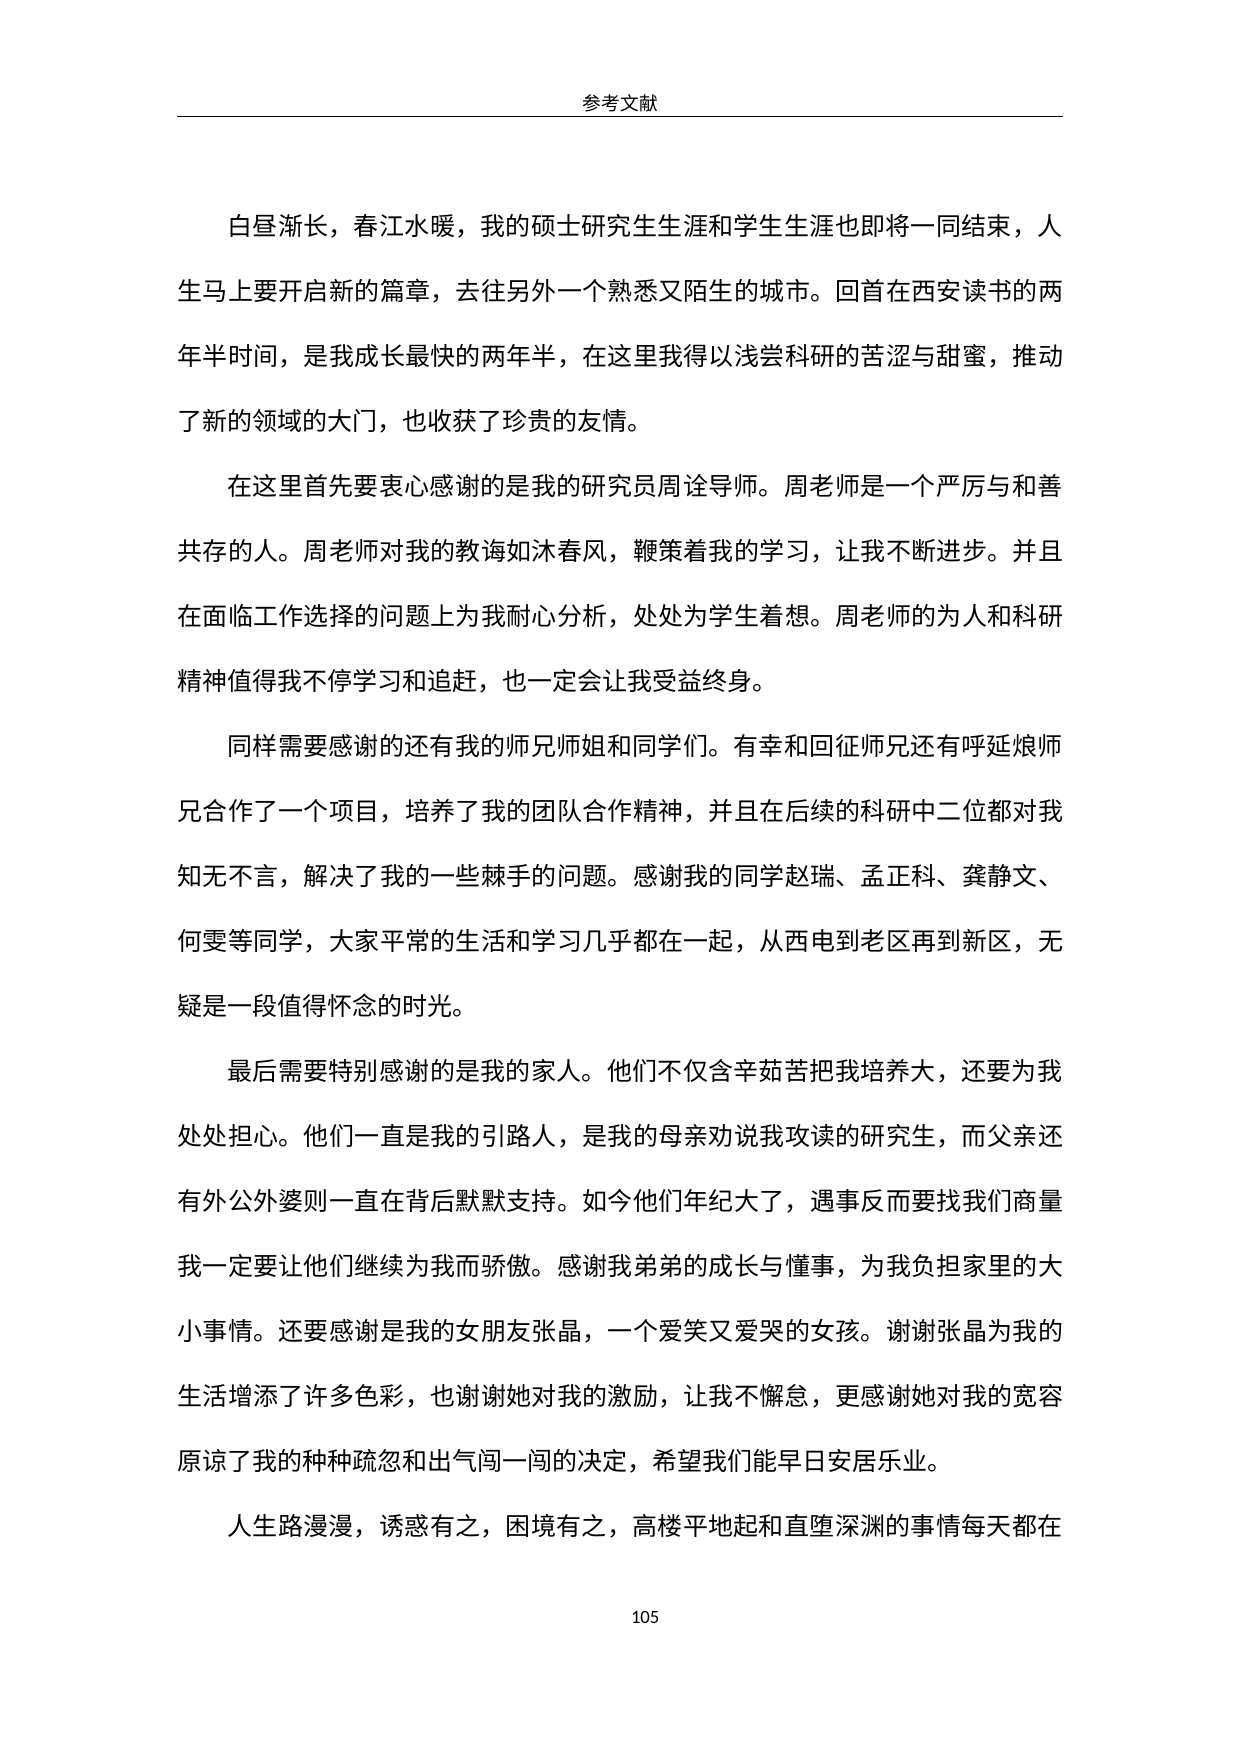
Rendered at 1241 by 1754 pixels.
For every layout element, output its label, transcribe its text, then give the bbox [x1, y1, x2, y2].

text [177, 1492, 1063, 1557]
text 最后需要特别感谢的是我的家人。他们不仅含辛茹苦把我培养大，还要为我处处担心。他们一直是我的引路人，是我的母亲劝说我攻读的研究生，而父亲还有外公外婆则一直在背后默默支持。如今他们年纪大了，遇事反而要找我们商量，我一定要让他们继续为我而骄傲。感谢我弟弟的成长与懂事，为我负担家里的大小事情。还要感谢是我的女朋友张晶，一个爱笑又爱哭的女孩。谢谢张晶为我的生活增添了许多色彩，也谢谢她对我的激励，让我不懈怠，更感谢她对我的宽容，原谅了我的种种疏忽和出气闯一闯的决定，希望我们能早日安居乐业。 [177, 1037, 1063, 1492]
text 同样需要感谢的还有我的师兄师姐和同学们。有幸和回征师兄还有呼延烺师兄合作了一个项目，培养了我的团队合作精神，并且在后续的科研中二位都对我知无不言，解决了我的一些棘手的问题。感谢我的同学赵瑞、孟正科、龚静文、何雯等同学，大家平常的生活和学习几乎都在一起，从西电到老区再到新区，无疑是一段值得怀念的时光。 [177, 712, 1063, 1037]
text 在这里首先要衷心感谢的是我的研究员周诠导师。周老师是一个严厉与和善共存的人。周老师对我的教诲如沐春风，鞭策着我的学习，让我不断进步。并且在面临工作选择的问题上为我耐心分析，处处为学生着想。周老师的为人和科研精神值得我不停学习和追赶，也一定会让我受益终身。 [177, 452, 1063, 712]
text 白昼渐长，春江水暖，我的硕士研究生生涯和学生生涯也即将一同结束，人生马上要开启新的篇章，去往另外一个熟悉又陌生的城市。回首在西安读书的两年半时间，是我成长最快的两年半，在这里我得以浅尝科研的苦涩与甜蜜，推动了新的领域的大门，也收获了珍贵的友情。 [177, 192, 1063, 452]
